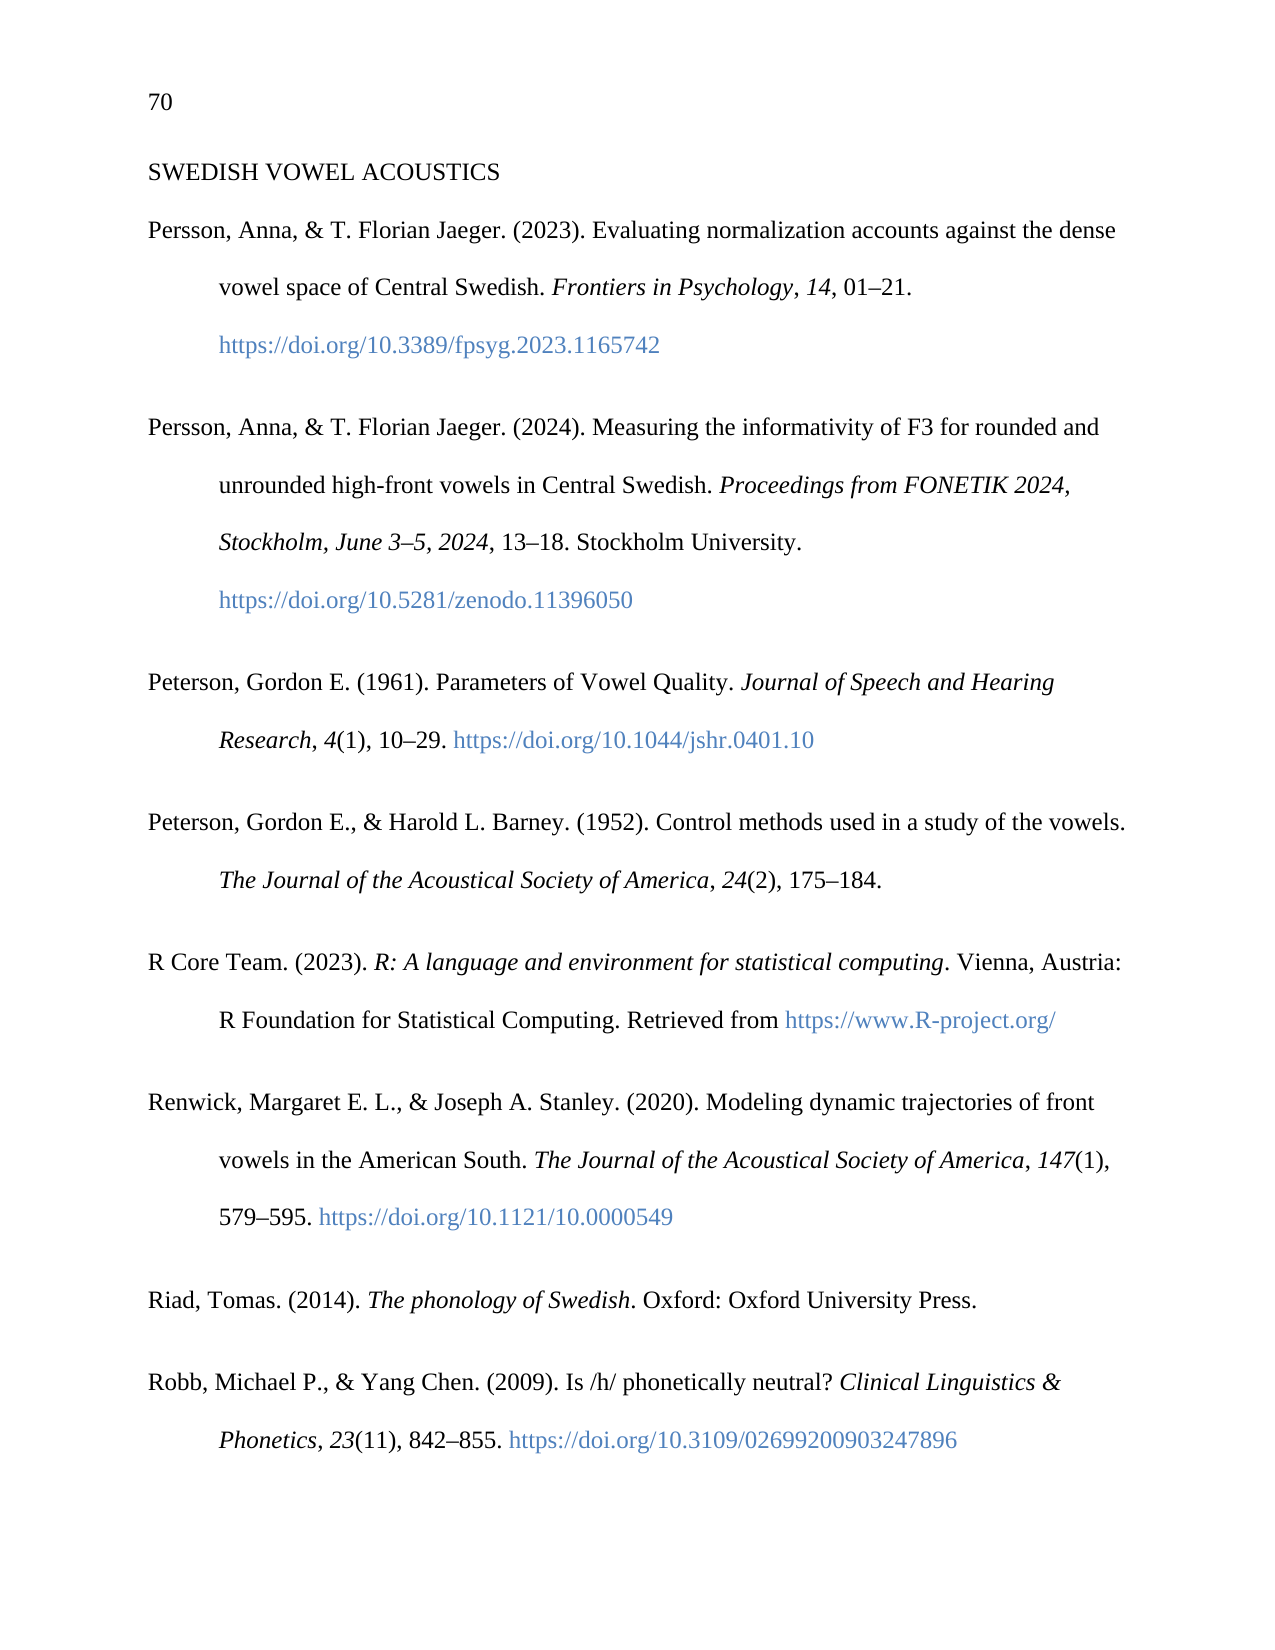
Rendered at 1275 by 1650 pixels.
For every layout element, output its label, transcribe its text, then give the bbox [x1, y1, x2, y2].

text Peterson, Gordon E., & Harold L. Barney. (1952). Control methods used in a study of the vowels. The Journal of the Acoustical Society of America, 24(2), 175–184. [148, 807, 1127, 894]
text Renwick, Margaret E. L., & Joseph A. Stanley. (2020). Modeling dynamic trajectories of front vowels in the American South. The Journal of the Acoustical Society of America, 147(1), 579–595. https://doi.org/10.1121/10.0000549 [148, 1087, 1127, 1231]
text Persson, Anna, & T. Florian Jaeger. (2024). Measuring the informativity of F3 for rounded and unrounded high-front vowels in Central Swedish. Proceedings from FONETIK 2024, Stockholm, June 3–5, 2024, 13–18. Stockholm University. https://doi.org/10.5281/zenodo.11396050 [148, 412, 1127, 614]
text Peterson, Gordon E. (1961). Parameters of Vowel Quality. Journal of Speech and Hearing Research, 4(1), 10–29. https://doi.org/10.1044/jshr.0401.10 [148, 667, 1127, 754]
text R Core Team. (2023). R: A language and environment for statistical computing. Vienna, Austria: R Foundation for Statistical Computing. Retrieved from https://www.R-project.org/ [148, 947, 1127, 1034]
text Persson, Anna, & T. Florian Jaeger. (2023). Evaluating normalization accounts against the dense vowel space of Central Swedish. Frontiers in Psychology, 14, 01–21. https://doi.org/10.3389/fpsyg.2023.1165742 [148, 215, 1127, 359]
text Robb, Michael P., & Yang Chen. (2009). Is /h/ phonetically neutral? Clinical Linguistics & Phonetics, 23(11), 842–855. https://doi.org/10.3109/02699200903247896 [148, 1367, 1127, 1454]
text Riad, Tomas. (2014). The phonology of Swedish. Oxford: Oxford University Press. [148, 1285, 1127, 1314]
